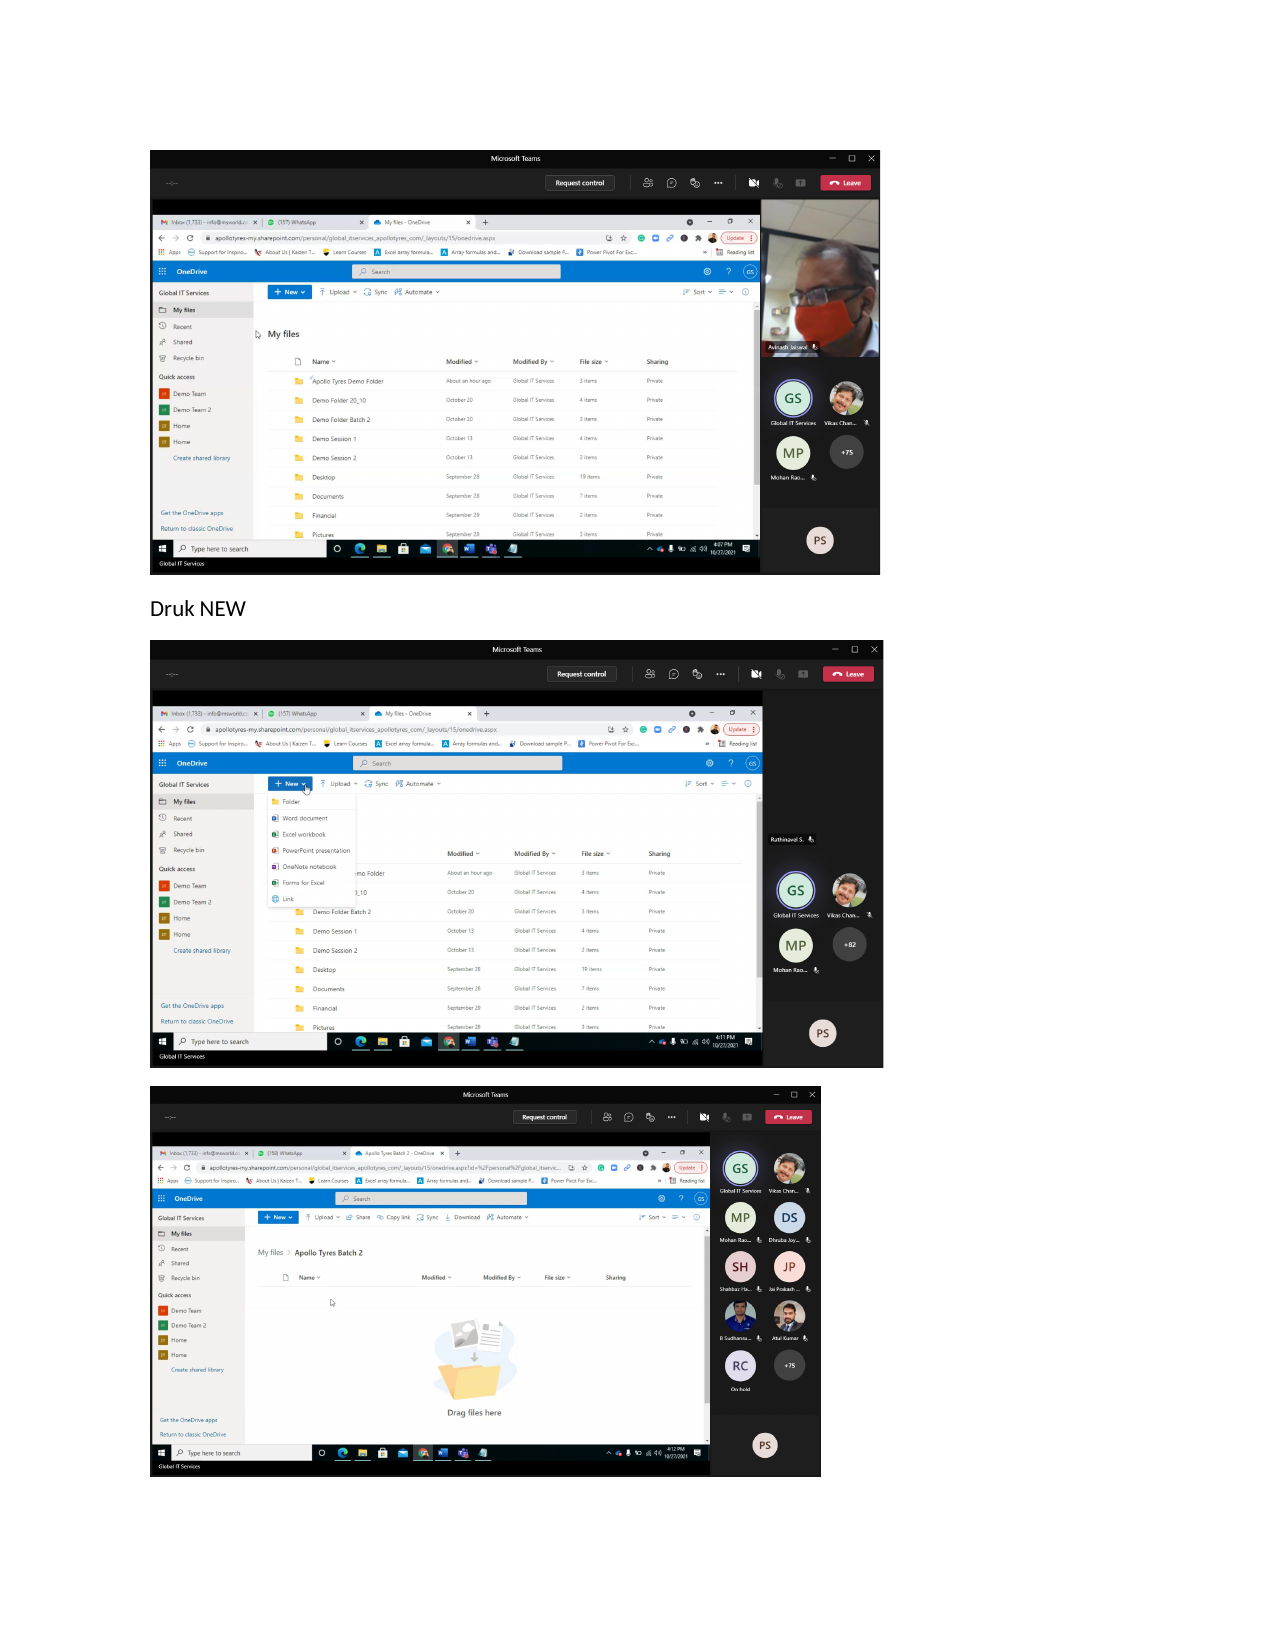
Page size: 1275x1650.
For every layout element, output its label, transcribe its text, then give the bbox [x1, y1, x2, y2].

picture [150, 1086, 821, 1477]
picture [150, 150, 881, 575]
picture [150, 640, 884, 1068]
text Druk NEW [150, 594, 1125, 622]
